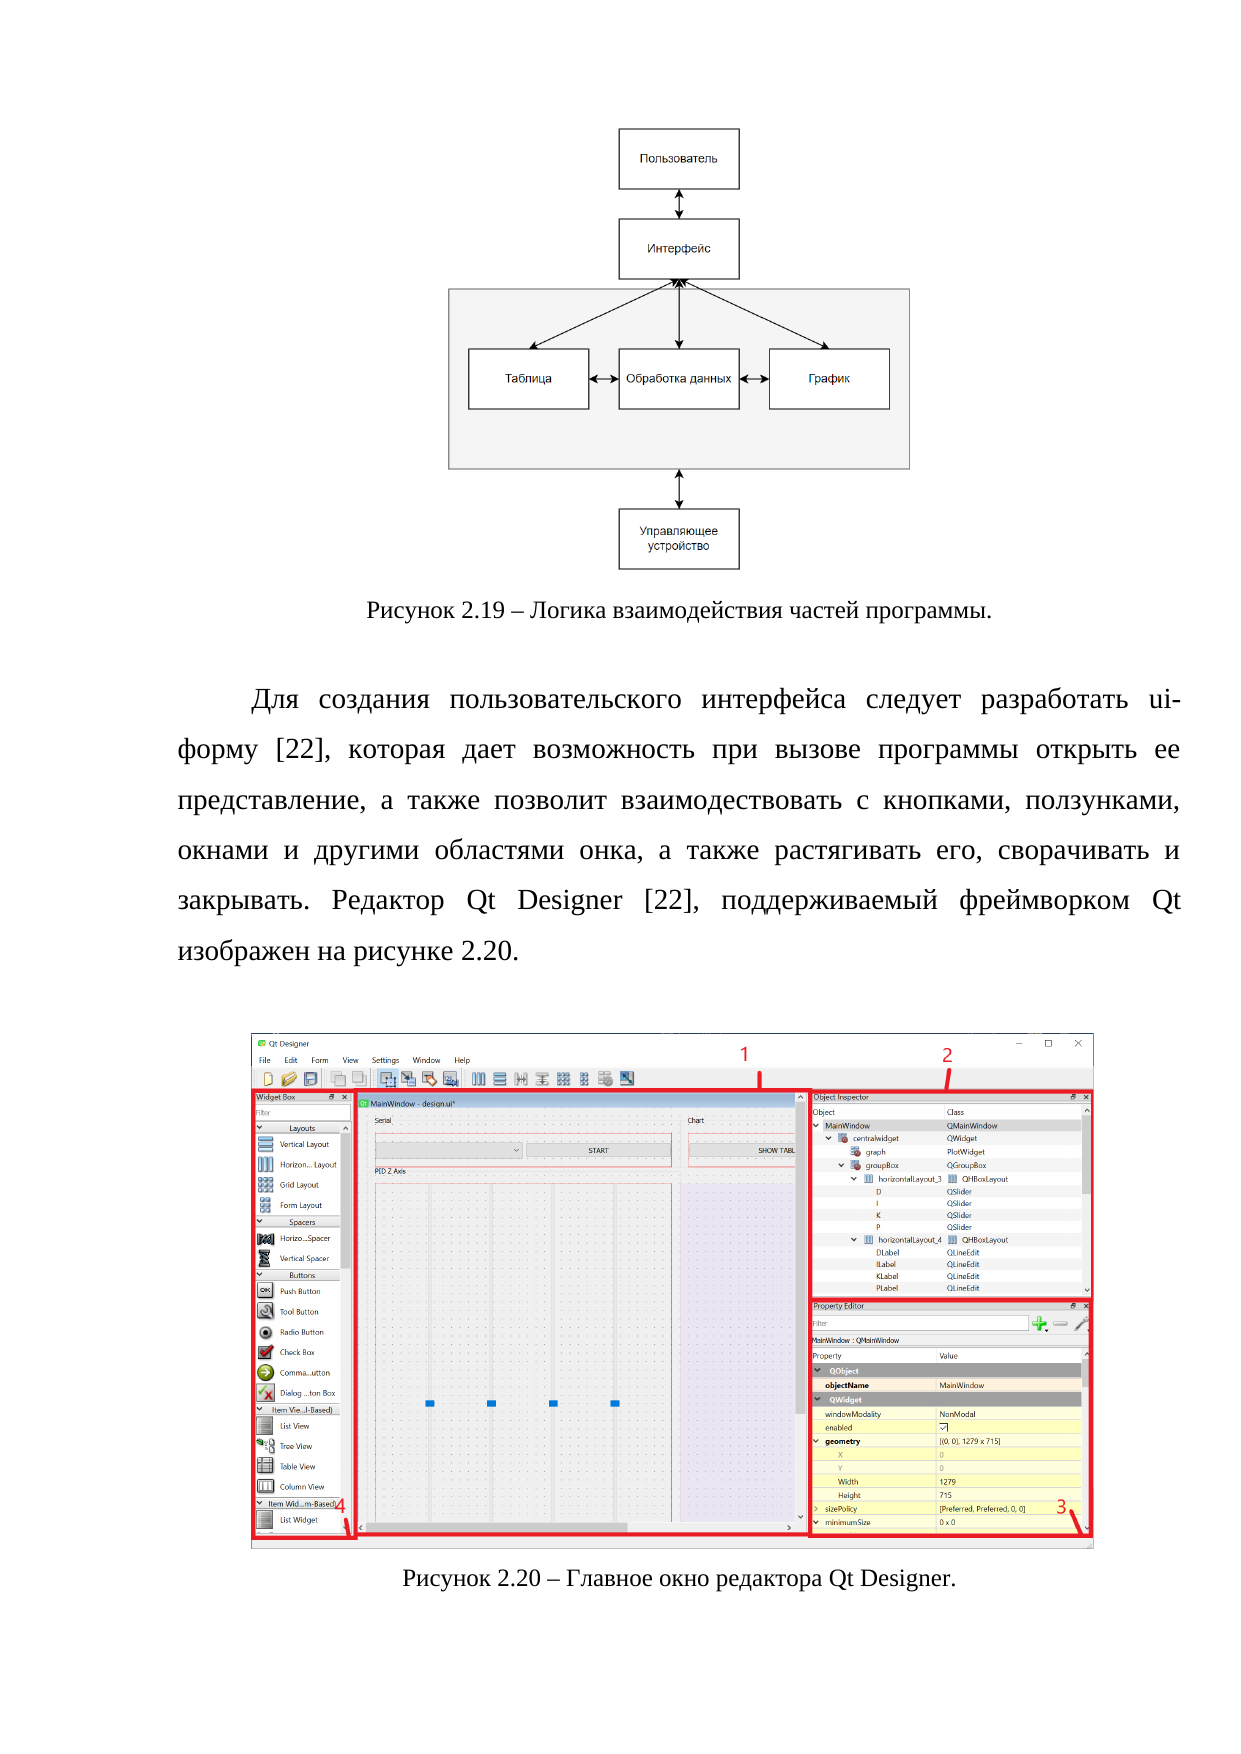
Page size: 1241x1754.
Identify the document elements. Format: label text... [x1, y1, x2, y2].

text Для создания пользовательского интерфейса следует разработать ui-форму [22], которая дает возможность при вызове программы открыть ее представление, а также позволит взаимодествовать с кнопками, ползунками, окнами и другими областями онка, а также растягивать его, сворачивать и закрывать. Редактор Qt Designer [22], поддерживаемый фреймворком Qt изображен на рисунке 2.20. [177, 681, 1181, 966]
text Рисунок 2.20 – Главное окно редактора Qt Designer. [177, 1563, 1181, 1592]
picture [251, 1033, 1094, 1549]
picture [435, 118, 924, 581]
text Рисунок 2.19 – Логика взаимодействия частей программы. [177, 595, 1181, 624]
